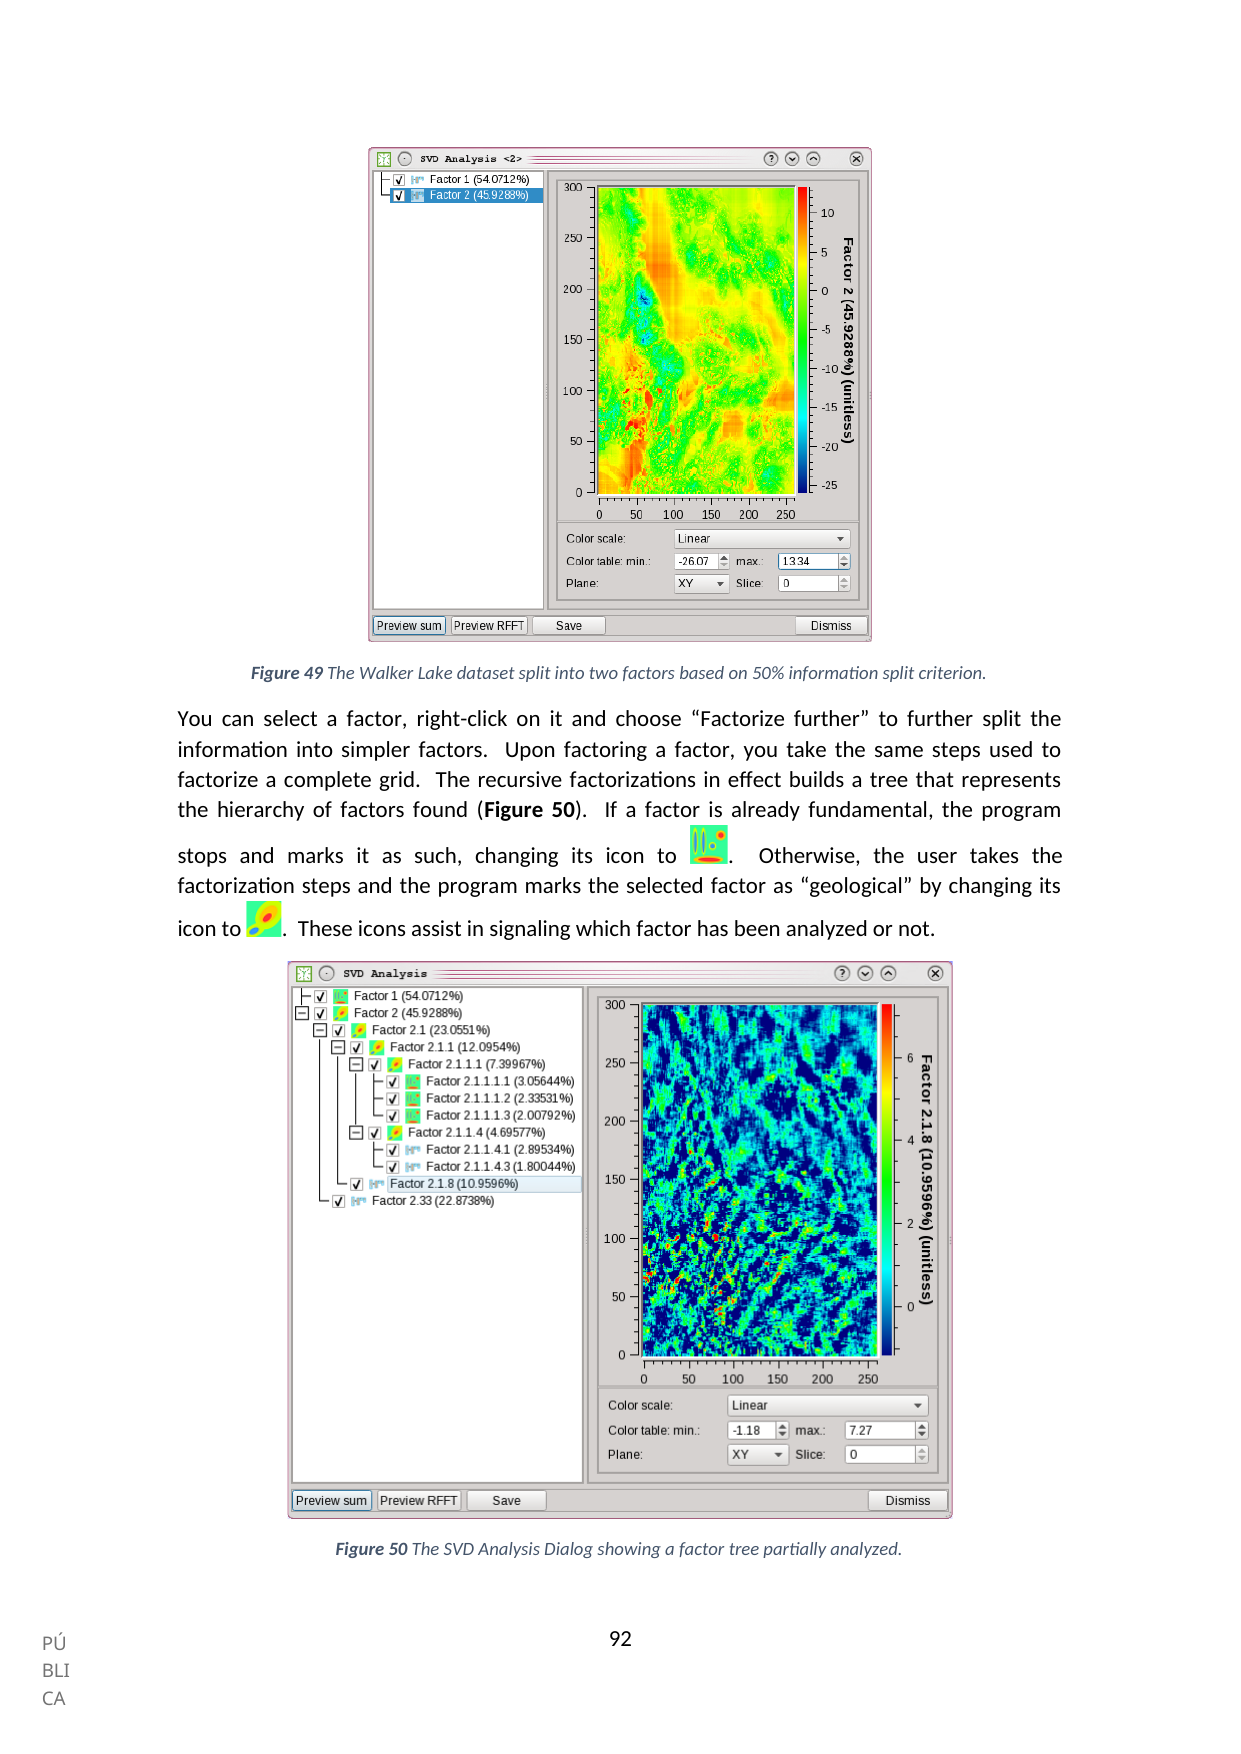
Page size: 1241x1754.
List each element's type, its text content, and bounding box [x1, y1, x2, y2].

picture [246, 901, 282, 937]
picture [690, 825, 728, 864]
picture [287, 961, 953, 1519]
picture [368, 147, 872, 642]
